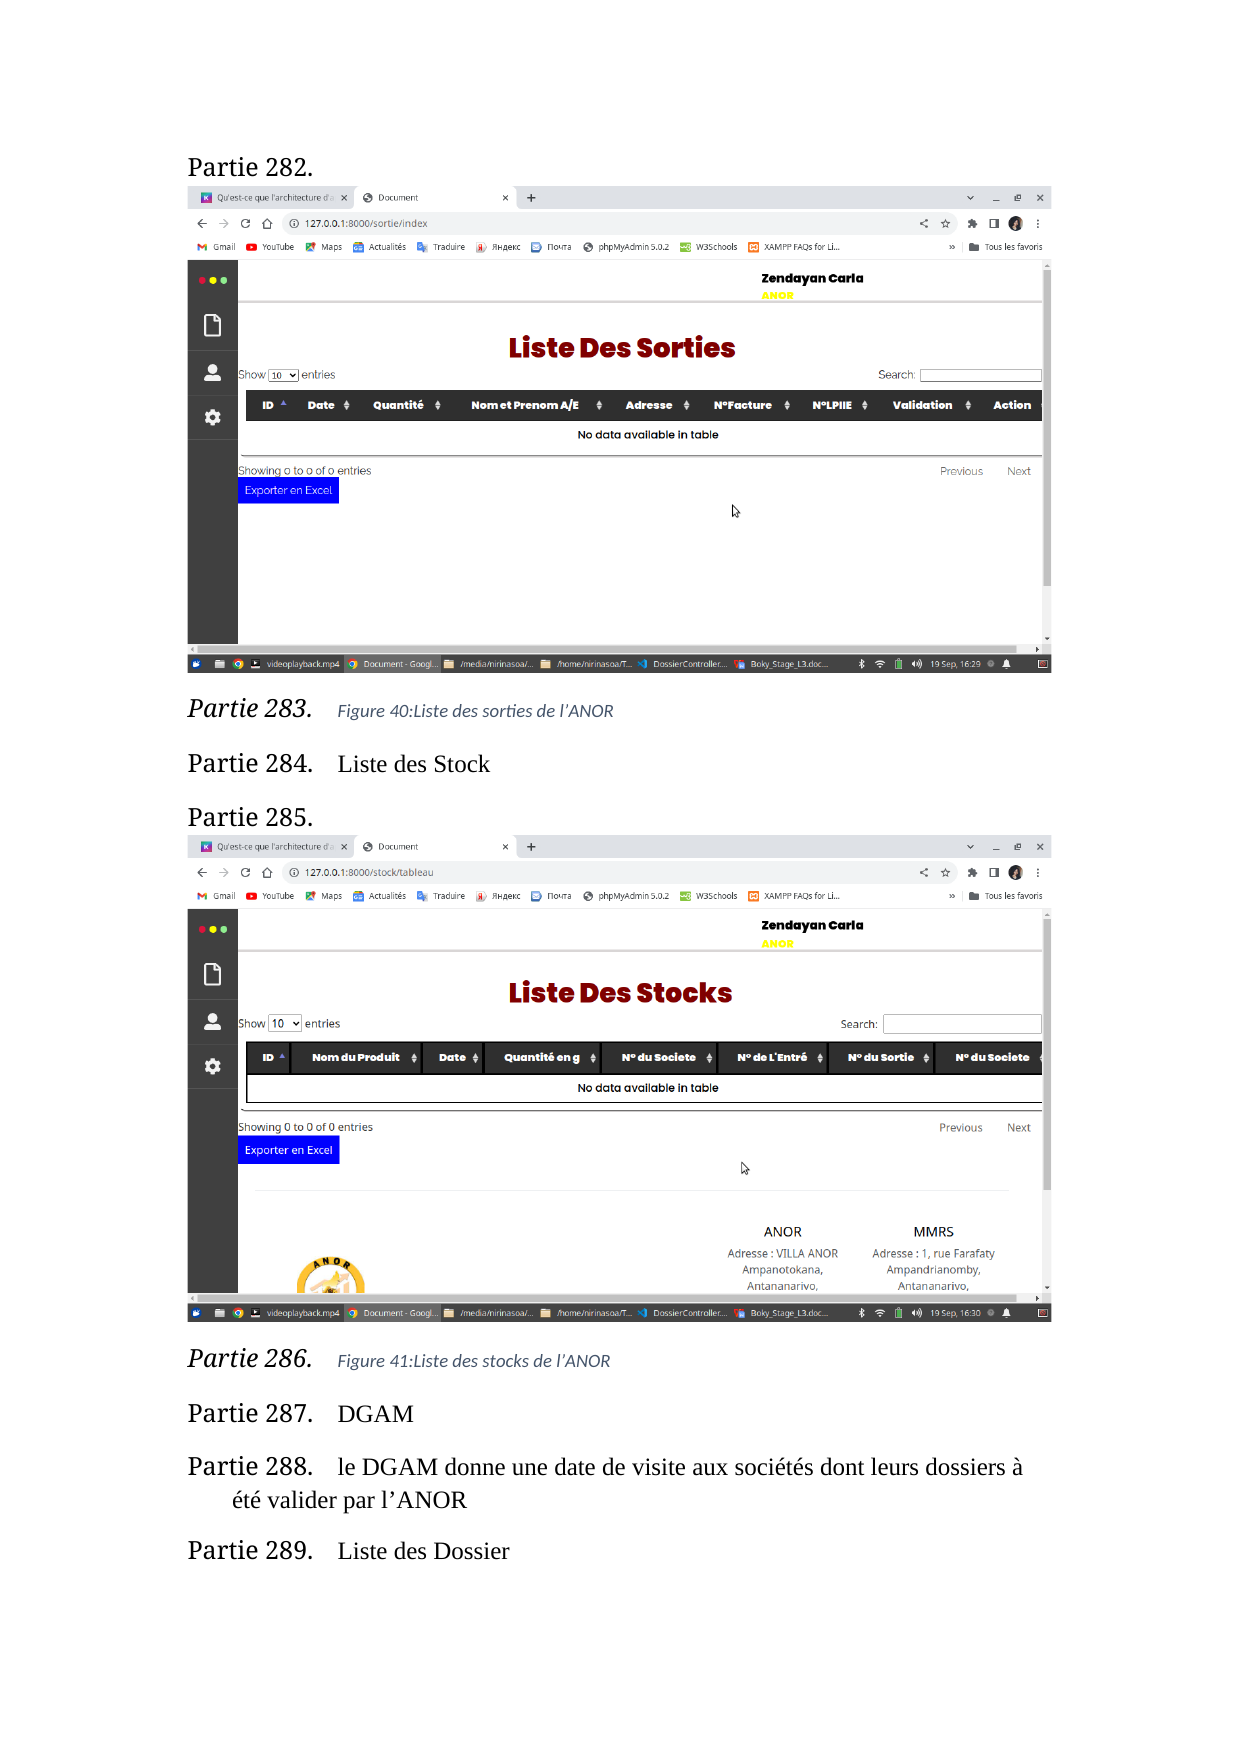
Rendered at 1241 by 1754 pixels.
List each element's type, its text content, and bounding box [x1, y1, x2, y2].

text le DGAM donne une date de visite aux sociétés dont leurs dossiers à été valider par l’ANOR [187, 1449, 1053, 1514]
text Figure 40:Liste des sorties de l’ANOR [187, 691, 1053, 725]
text Figure 41:Liste des stocks de l’ANOR [187, 1341, 1053, 1375]
text DGAM [187, 1396, 1053, 1429]
picture [187, 186, 1052, 673]
picture [187, 835, 1052, 1322]
text Liste des Stock [187, 746, 1053, 780]
text Liste des Dossier [187, 1533, 1053, 1567]
